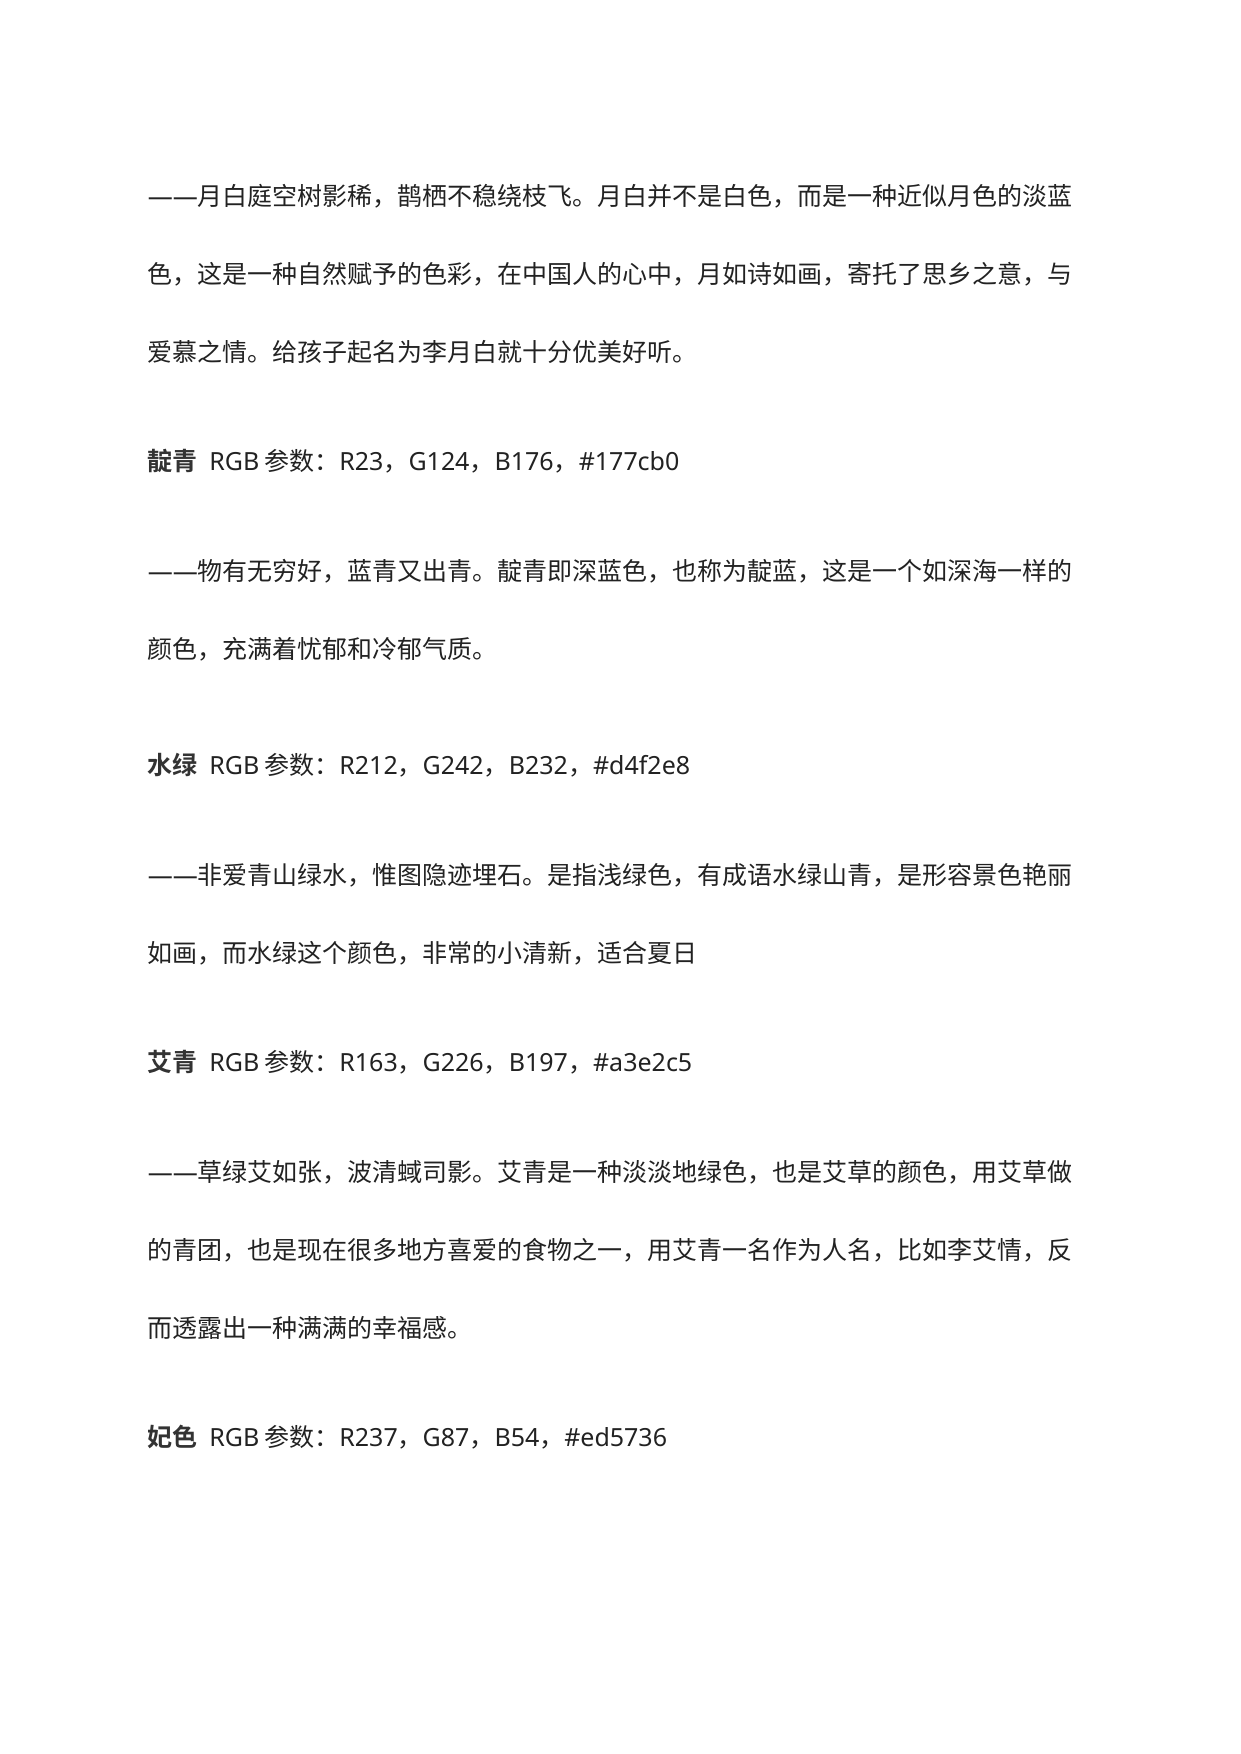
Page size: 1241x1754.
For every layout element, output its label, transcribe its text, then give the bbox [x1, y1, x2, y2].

text ——物有无穷好，蓝青又出青。靛青即深蓝色，也称为靛蓝，这是一个如深海一样的颜色，充满着忧郁和冷郁气质。 [148, 537, 1092, 680]
text ——月白庭空树影稀，鹊栖不稳绕枝飞。月白并不是白色，而是一种近似月色的淡蓝色，这是一种自然赋予的色彩，在中国人的心中，月如诗如画，寄托了思乡之意，与爱慕之情。给孩子起名为李月白就十分优美好听。 [148, 162, 1092, 383]
text ——草绿艾如张，波清蜮司影。艾青是一种淡淡地绿色，也是艾草的颜色，用艾草做的青团，也是现在很多地方喜爱的食物之一，用艾青一名作为人名，比如李艾情，反而透露出一种满满的幸福感。 [148, 1138, 1092, 1359]
text 靛青 RGB参数：R23，G124，B176，#177cb0 [148, 427, 1092, 492]
text 水绿 RGB参数：R212，G242，B232，#d4f2e8 [148, 731, 1092, 796]
text 艾青 RGB参数：R163，G226，B197，#a3e2c5 [148, 1028, 1092, 1093]
text ——非爱青山绿水，惟图隐迹埋石。是指浅绿色，有成语水绿山青，是形容景色艳丽如画，而水绿这个颜色，非常的小清新，适合夏日 [148, 841, 1092, 984]
text 妃色 RGB参数：R237，G87，B54，#ed5736 [148, 1403, 1092, 1468]
